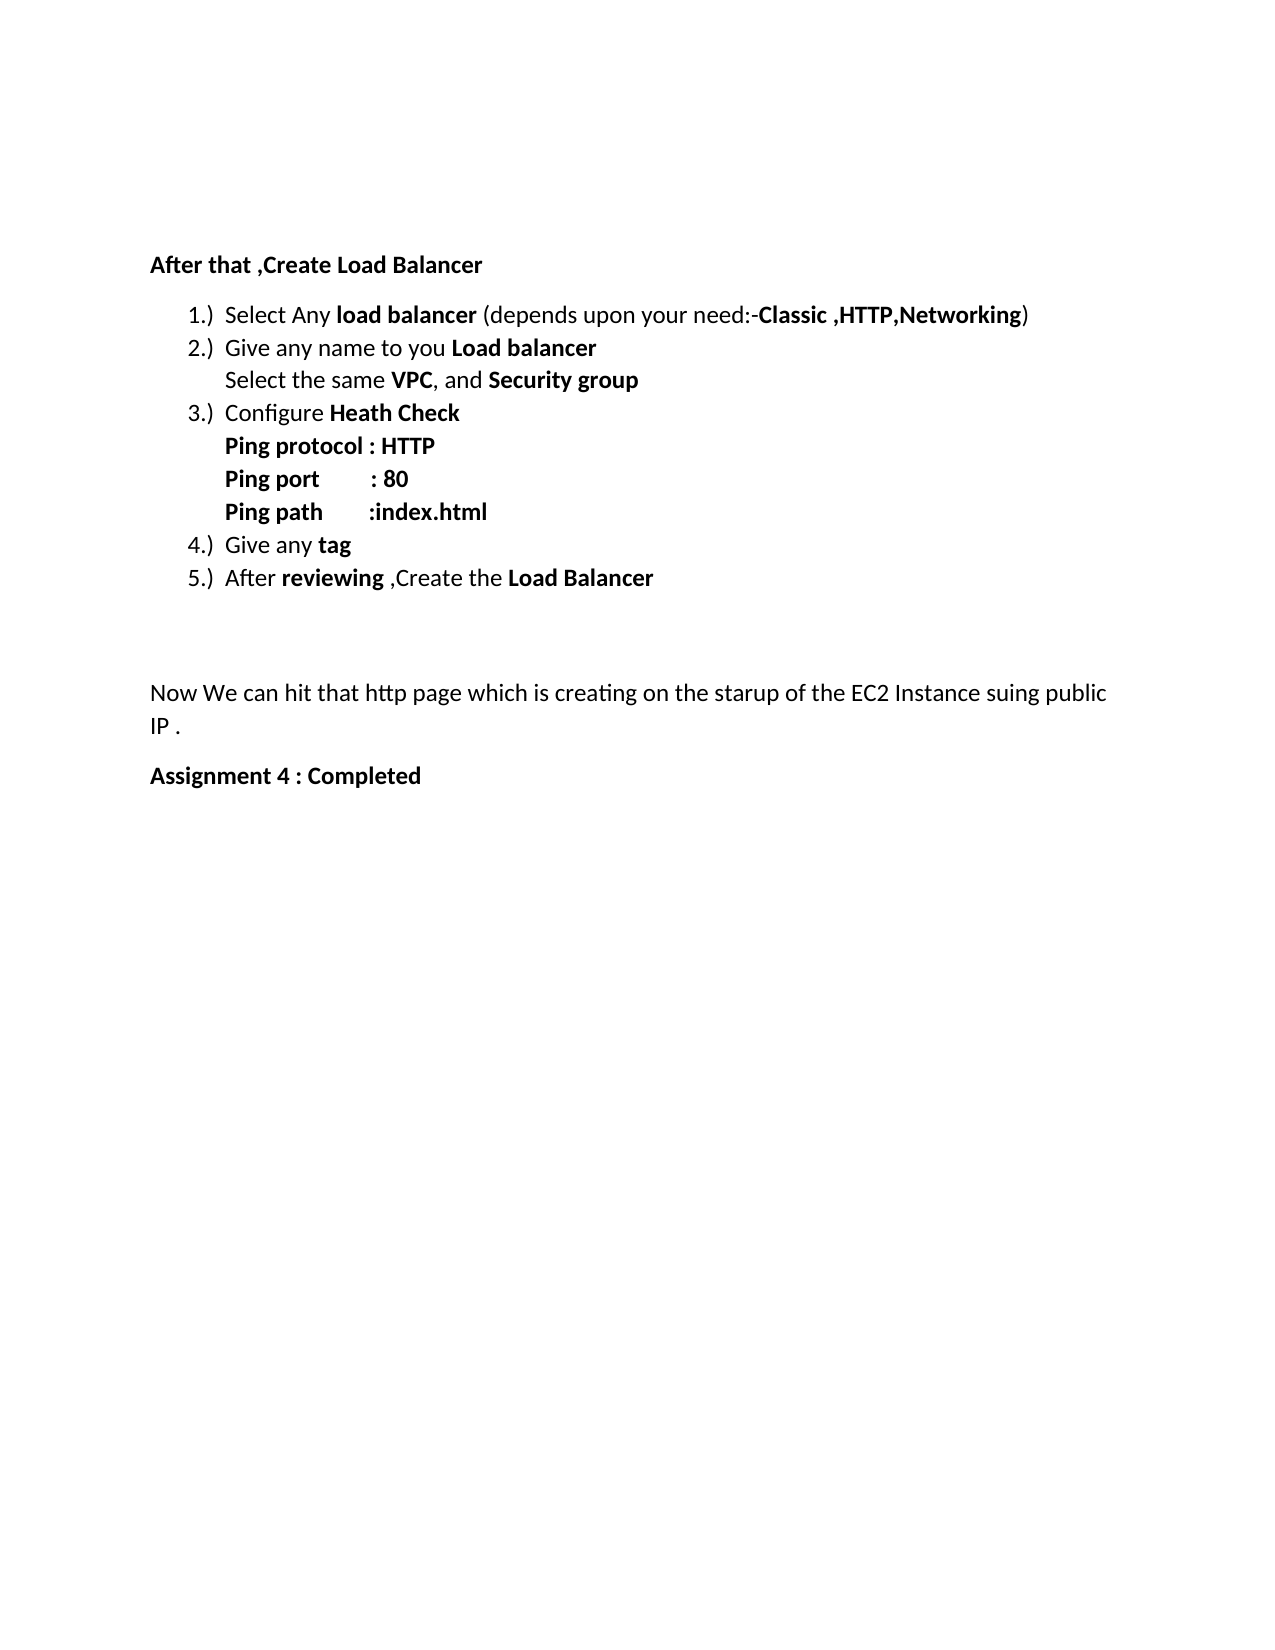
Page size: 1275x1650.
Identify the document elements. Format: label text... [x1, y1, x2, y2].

list Give any tag [187, 529, 1125, 560]
text After that ,Create Load Balancer [150, 249, 1125, 280]
list Ping port : 80 [225, 463, 1125, 494]
list After reviewing ,Create the Load Balancer [187, 562, 1125, 593]
list Ping path :index.html [225, 496, 1125, 527]
list Select the same VPC, and Security group [225, 364, 1125, 395]
list Select Any load balancer (depends upon your need:-Classic ,HTTP,Networking) [187, 299, 1125, 329]
text Assignment 4 : Completed [150, 760, 1125, 791]
list Configure Heath Check [187, 397, 1125, 428]
list Give any name to you Load balancer [187, 332, 1125, 362]
list Ping protocol : HTTP [225, 430, 1125, 461]
text Now We can hit that http page which is creating on the starup of the EC2 Instance suing public IP . [150, 677, 1125, 741]
